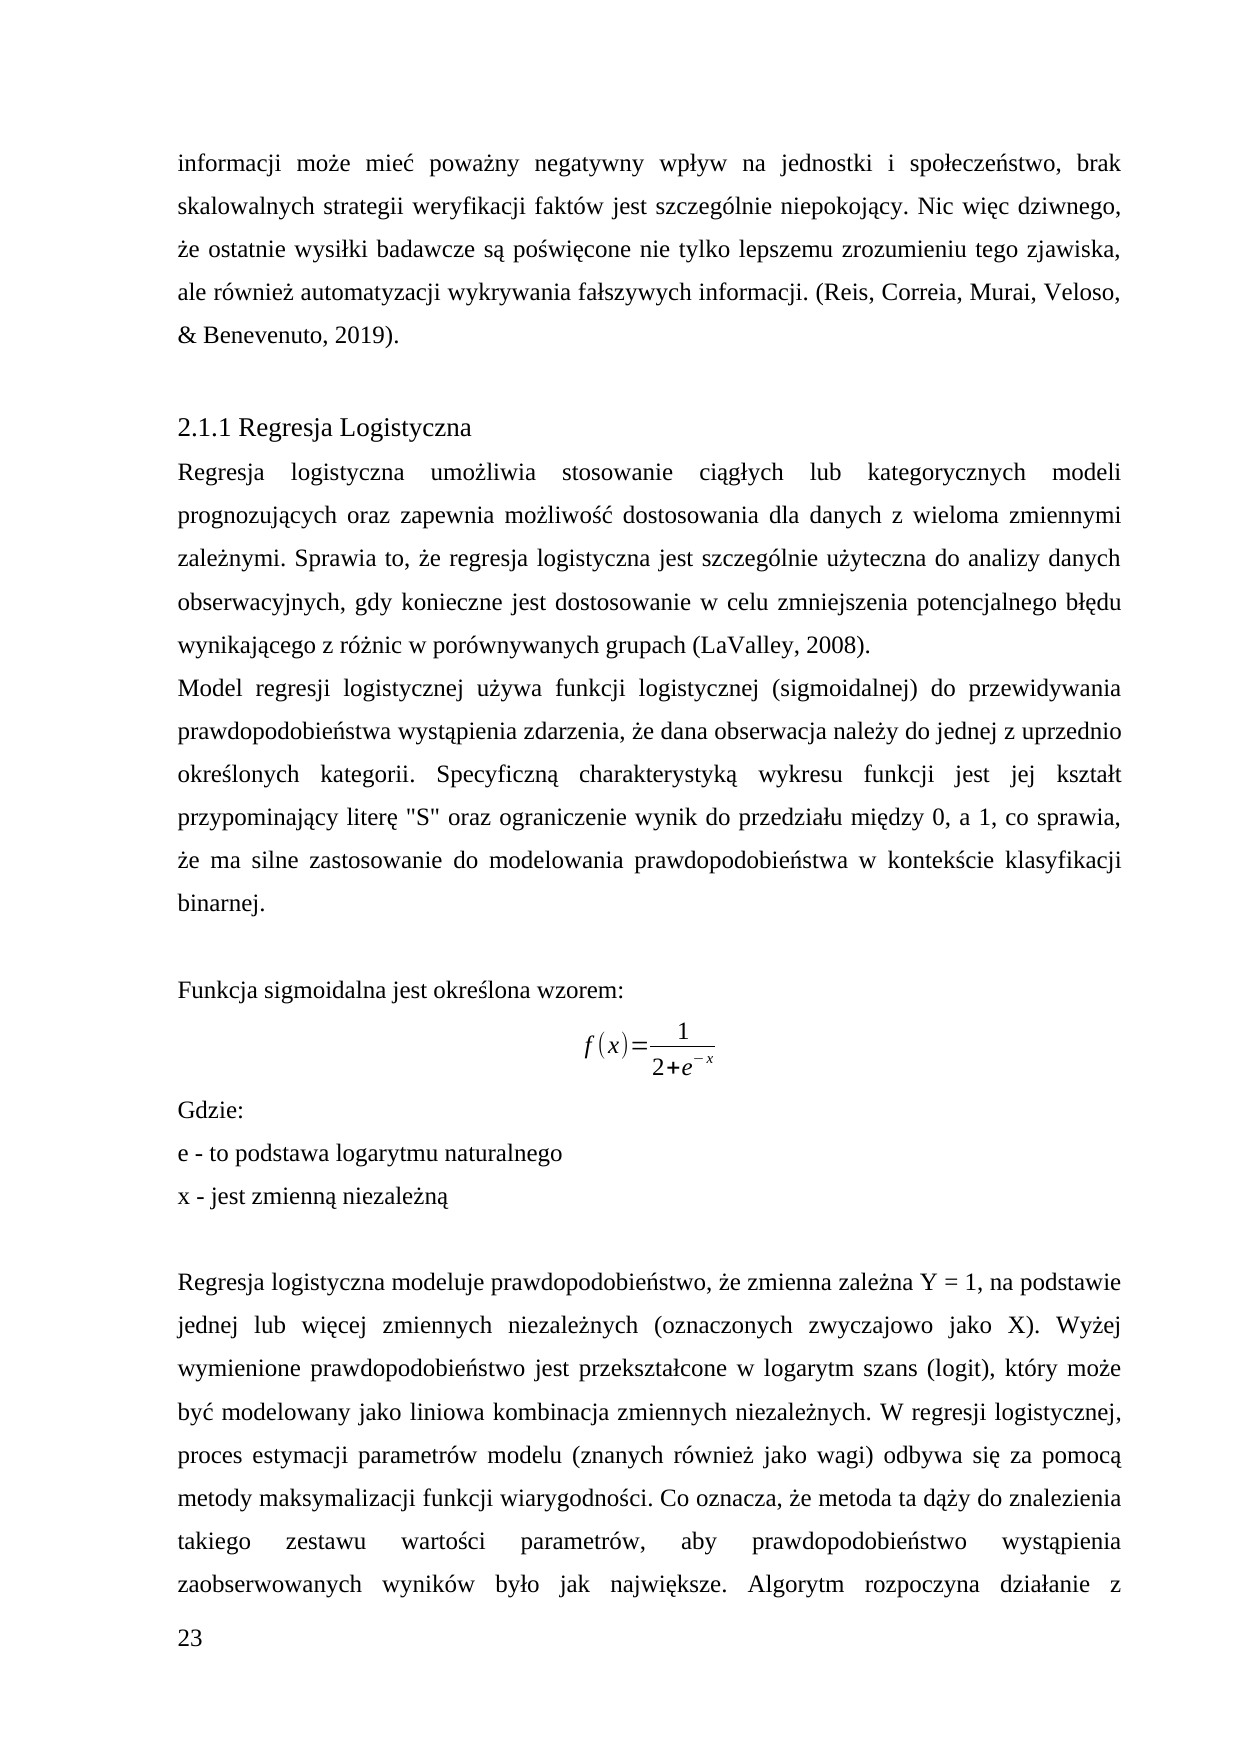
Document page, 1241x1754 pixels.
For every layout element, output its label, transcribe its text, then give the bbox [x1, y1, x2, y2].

text Regresja logistyczna umożliwia stosowanie ciągłych lub kategorycznych modeli prognozujących oraz zapewnia możliwość dostosowania dla danych z wieloma zmiennymi zależnymi. Sprawia to, że regresja logistyczna jest szczególnie użyteczna do analizy danych obserwacyjnych, gdy konieczne jest dostosowanie w celu zmniejszenia potencjalnego błędu wynikającego z różnic w porównywanych grupach (LaValley, 2008). [177, 457, 1122, 658]
text Model regresji logistycznej używa funkcji logistycznej (sigmoidalnej) do przewidywania prawdopodobieństwa wystąpienia zdarzenia, że dana obserwacja należy do jednej z uprzednio określonych kategorii. Specyficzną charakterystyką wykresu funkcji jest jej kształt przypominający literę "S" oraz ograniczenie wynik do przedziału między 0, a 1, co sprawia, że ma silne zastosowanie do modelowania prawdopodobieństwa w kontekście klasyfikacji binarnej. [177, 673, 1122, 917]
text Funkcja sigmoidalna jest określona wzorem: [177, 975, 1122, 1003]
subtitle 2.1.1 Regresja Logistyczna [177, 411, 1122, 442]
text Gdzie: [177, 1095, 1122, 1123]
text e - to podstawa logarytmu naturalnego [177, 1138, 1122, 1167]
text x - jest zmienną niezależną [177, 1181, 1122, 1210]
